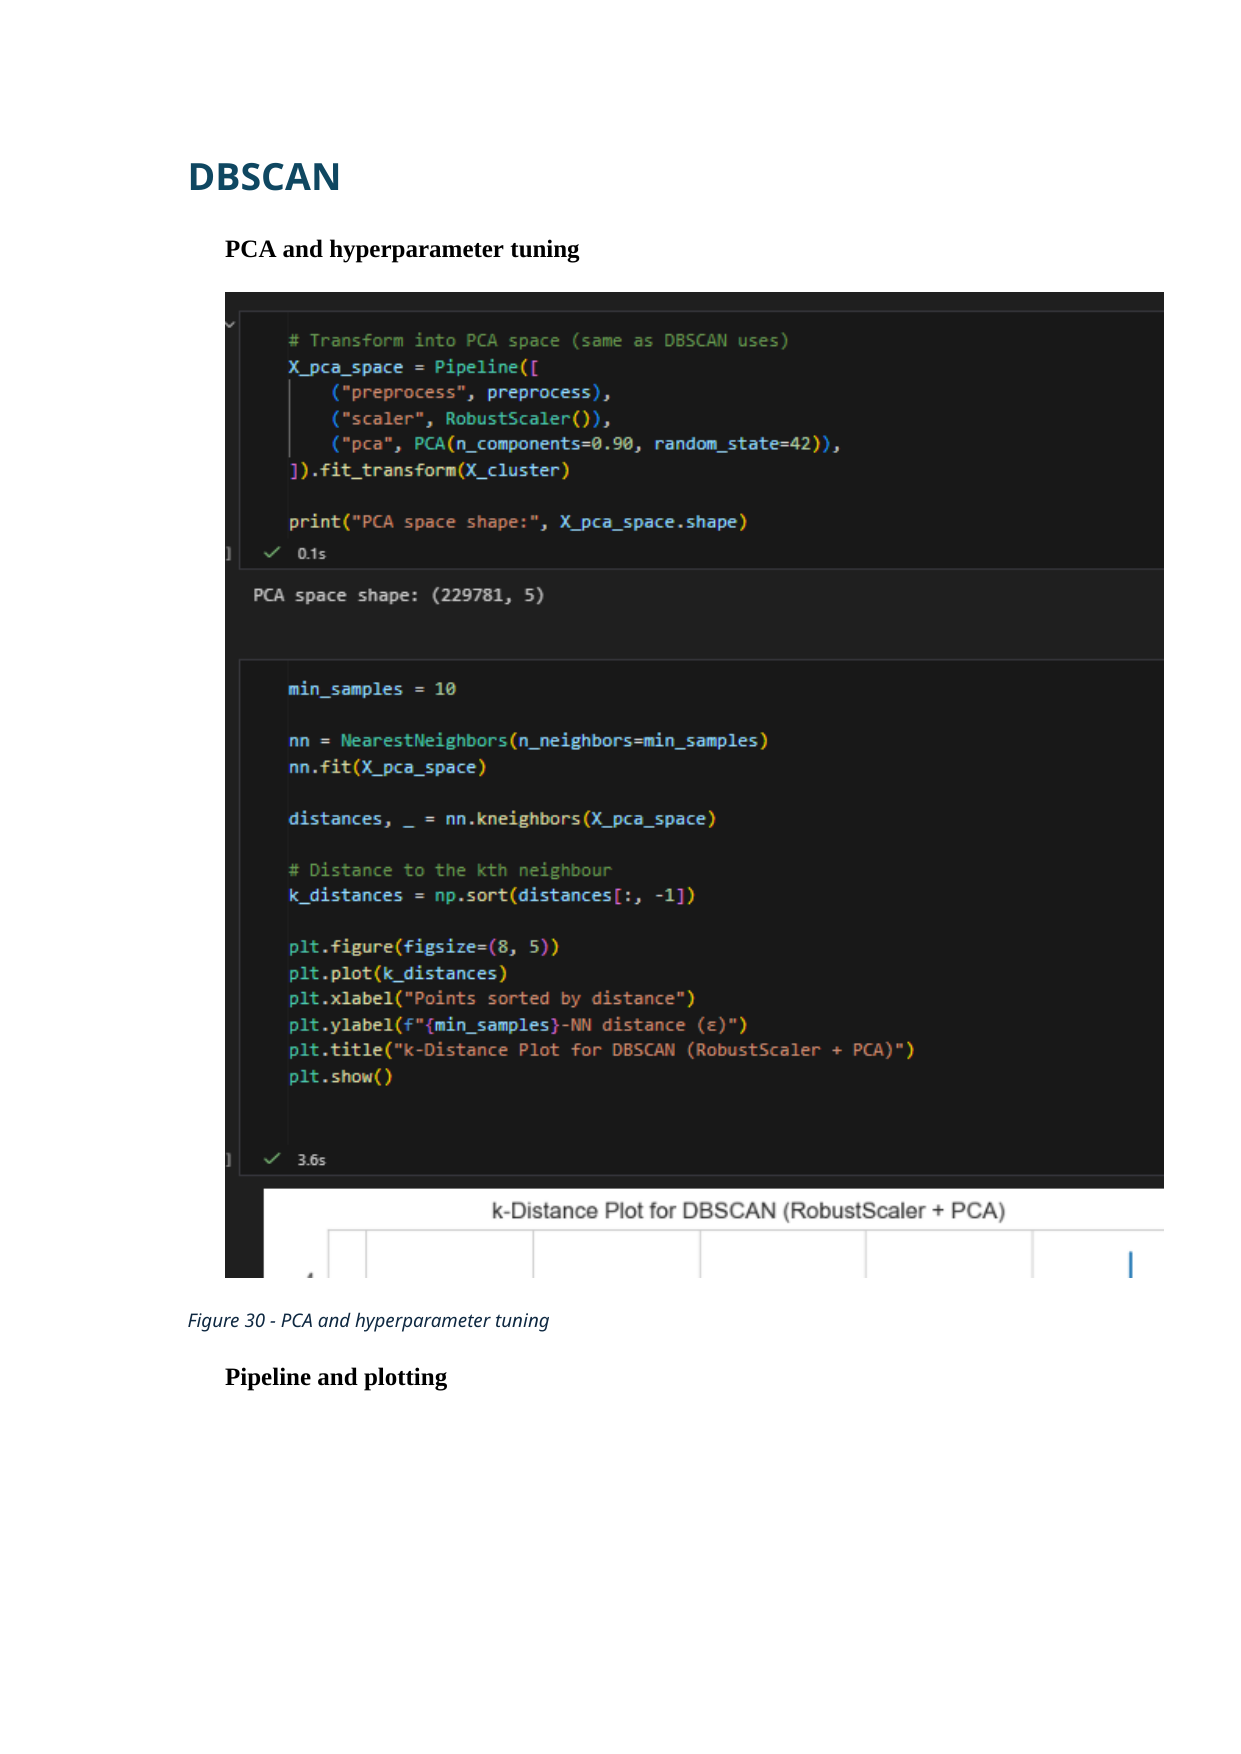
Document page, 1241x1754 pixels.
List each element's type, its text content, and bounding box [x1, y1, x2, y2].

picture [225, 292, 1164, 1278]
text Figure 30 - PCA and hyperparameter tuning [187, 1307, 1090, 1333]
text Pipeline and plotting [225, 1362, 1090, 1391]
subtitle DBSCAN [187, 150, 1090, 201]
text PCA and hyperparameter tuning [225, 234, 1090, 263]
